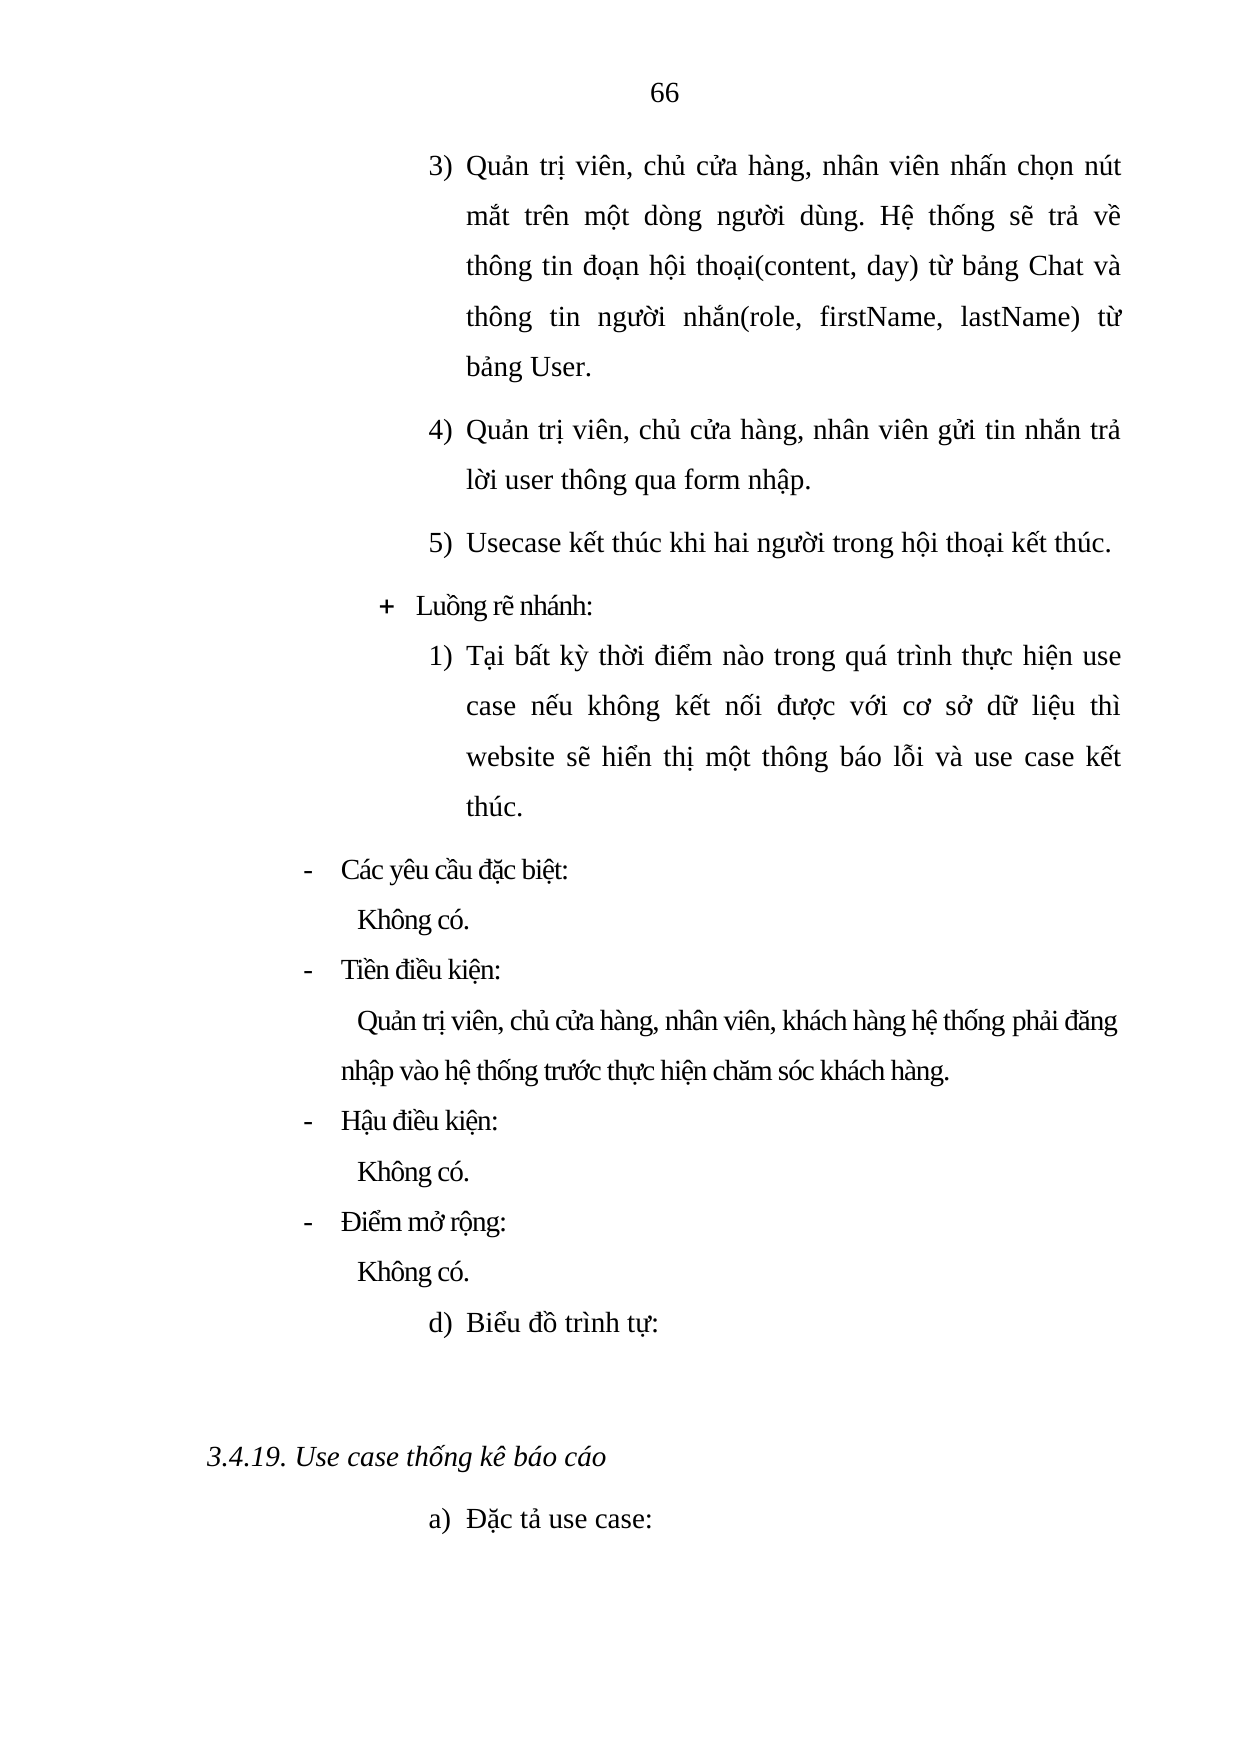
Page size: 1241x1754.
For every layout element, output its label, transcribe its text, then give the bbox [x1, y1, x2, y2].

list Đặc tả use case: [428, 1501, 1122, 1535]
title Luồng rẽ nhánh: [378, 588, 1122, 621]
list Quản trị viên, chủ cửa hàng, nhân viên nhấn chọn nút mắt trên một dòng người dùng. Hệ thống sẽ trả về thông tin đoạn hội thoại(content, day) từ bảng Chat và thông tin người nhắn(role, firstName, lastName) từ bảng User. [428, 148, 1122, 382]
title Không có. [357, 902, 1122, 936]
list Usecase kết thúc khi hai người trong hội thoại kết thúc. [428, 525, 1122, 558]
list Quản trị viên, chủ cửa hàng, nhân viên gửi tin nhắn trả lời user thông qua form nhập. [428, 412, 1122, 496]
title Không có. [341, 1254, 1122, 1288]
title Các yêu cầu đặc biệt: [303, 852, 1122, 885]
list Tại bất kỳ thời điểm nào trong quá trình thực hiện use case nếu không kết nối được với cơ sở dữ liệu thì website sẽ hiển thị một thông báo lỗi và use case kết thúc. [428, 638, 1122, 823]
title Điểm mở rộng: [303, 1204, 1122, 1238]
list Biểu đồ trình tự: [428, 1305, 1122, 1338]
title Tiền điều kiện: [303, 952, 1122, 986]
title Quản trị viên, chủ cửa hàng, nhân viên, khách hàng hệ thống phải đăng nhập vào hệ thống trước thực hiện chăm sóc khách hàng. [341, 1003, 1122, 1087]
title Hậu điều kiện: [303, 1103, 1122, 1137]
title Không có. [341, 1154, 1122, 1187]
subtitle Use case thống kê báo cáo [207, 1439, 1122, 1472]
